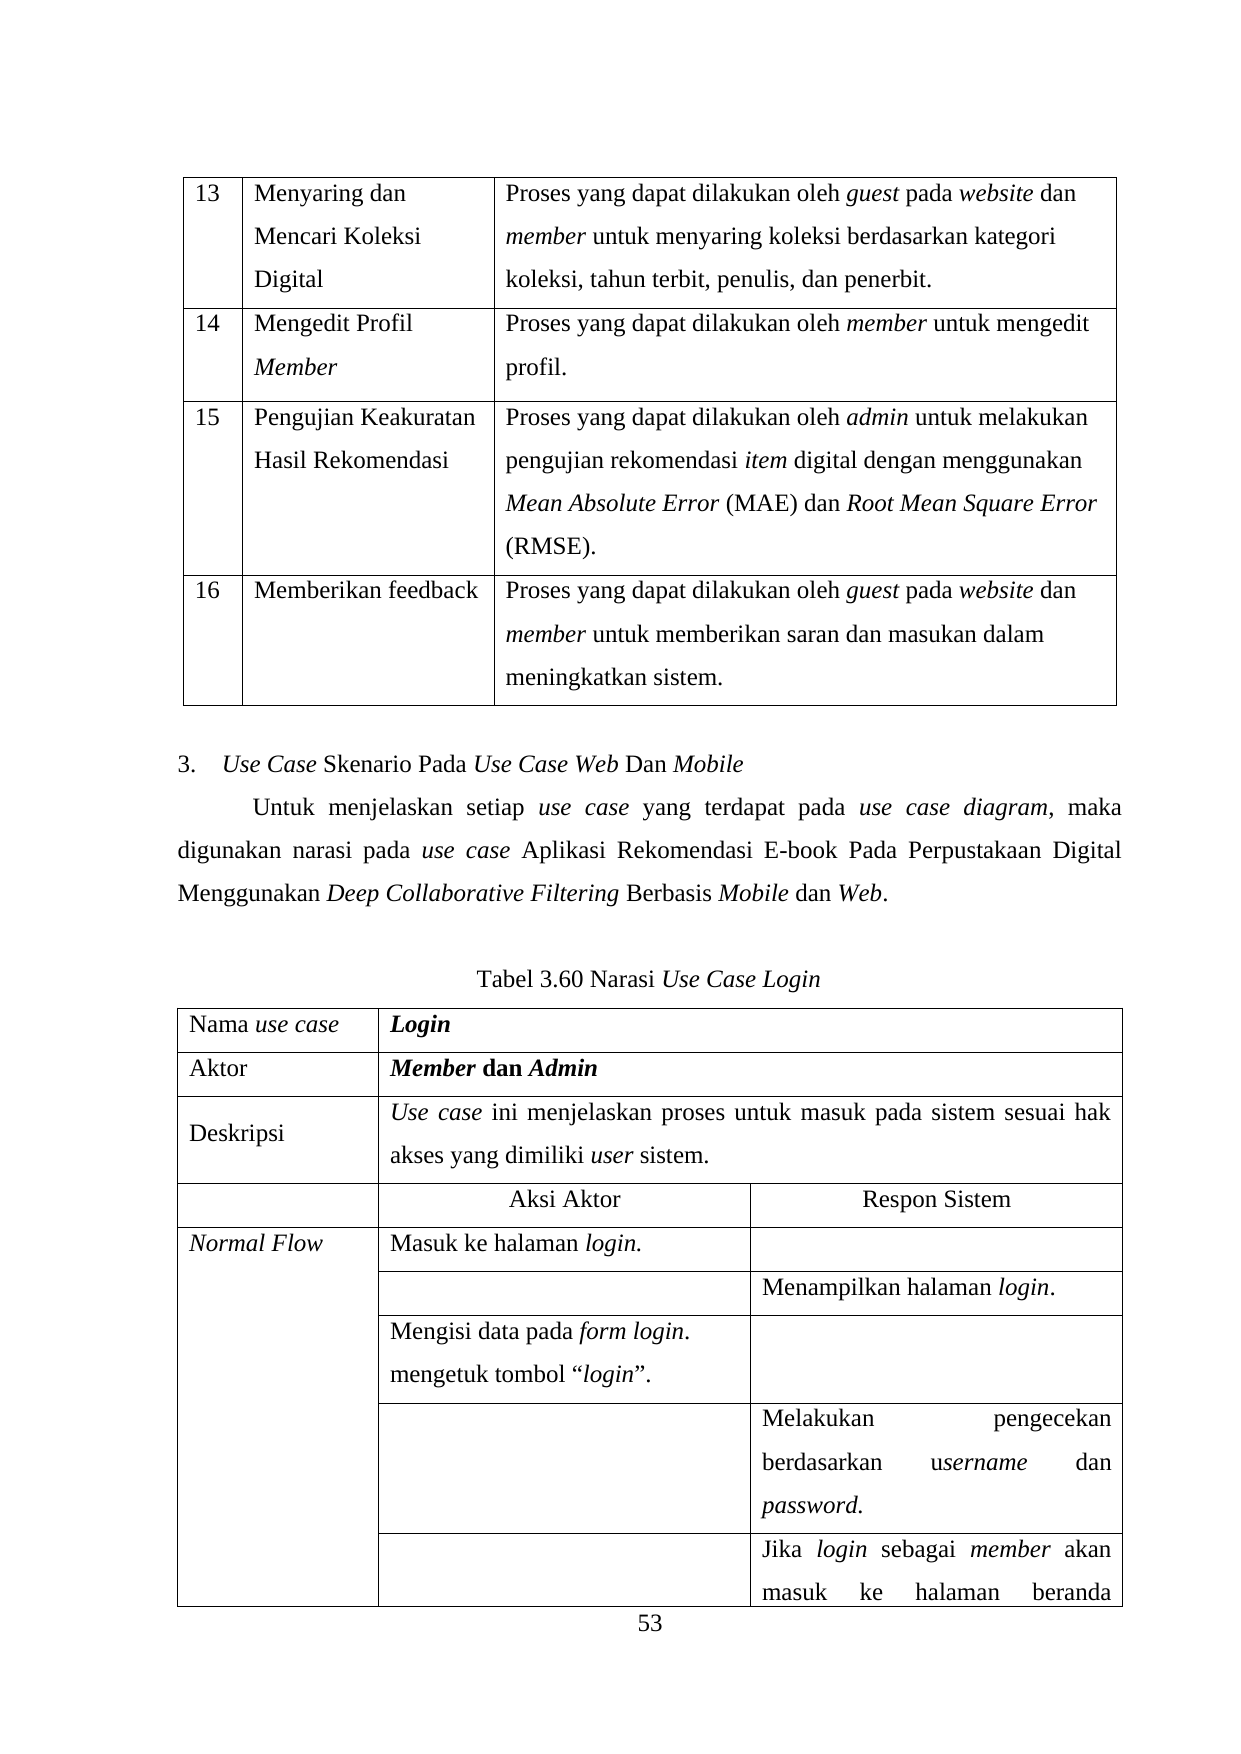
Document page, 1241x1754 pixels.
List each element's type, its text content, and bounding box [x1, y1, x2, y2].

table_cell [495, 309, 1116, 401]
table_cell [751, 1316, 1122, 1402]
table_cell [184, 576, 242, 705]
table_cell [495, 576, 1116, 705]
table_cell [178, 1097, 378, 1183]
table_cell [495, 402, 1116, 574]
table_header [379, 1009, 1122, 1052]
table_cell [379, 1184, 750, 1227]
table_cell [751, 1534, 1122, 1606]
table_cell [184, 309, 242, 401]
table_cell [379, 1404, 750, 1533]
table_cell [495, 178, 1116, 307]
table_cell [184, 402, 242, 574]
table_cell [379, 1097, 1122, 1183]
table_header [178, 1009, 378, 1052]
list Use Case Skenario Pada Use Case Web Dan Mobile [177, 749, 1122, 778]
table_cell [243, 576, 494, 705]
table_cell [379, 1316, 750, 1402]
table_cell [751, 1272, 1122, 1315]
text Untuk menjelaskan setiap use case yang terdapat pada use case diagram, maka digunakan narasi pada use case Aplikasi Rekomendasi E-book Pada Perpustakaan Digital Menggunakan Deep Collaborative Filtering Berbasis Mobile dan Web. [177, 792, 1122, 907]
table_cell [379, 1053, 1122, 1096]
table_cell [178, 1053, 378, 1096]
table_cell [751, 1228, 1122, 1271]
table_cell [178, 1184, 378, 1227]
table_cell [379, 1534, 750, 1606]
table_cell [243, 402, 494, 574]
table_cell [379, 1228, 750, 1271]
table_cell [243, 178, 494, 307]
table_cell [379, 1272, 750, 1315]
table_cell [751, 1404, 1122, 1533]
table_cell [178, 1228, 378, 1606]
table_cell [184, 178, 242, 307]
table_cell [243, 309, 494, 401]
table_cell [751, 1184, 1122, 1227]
